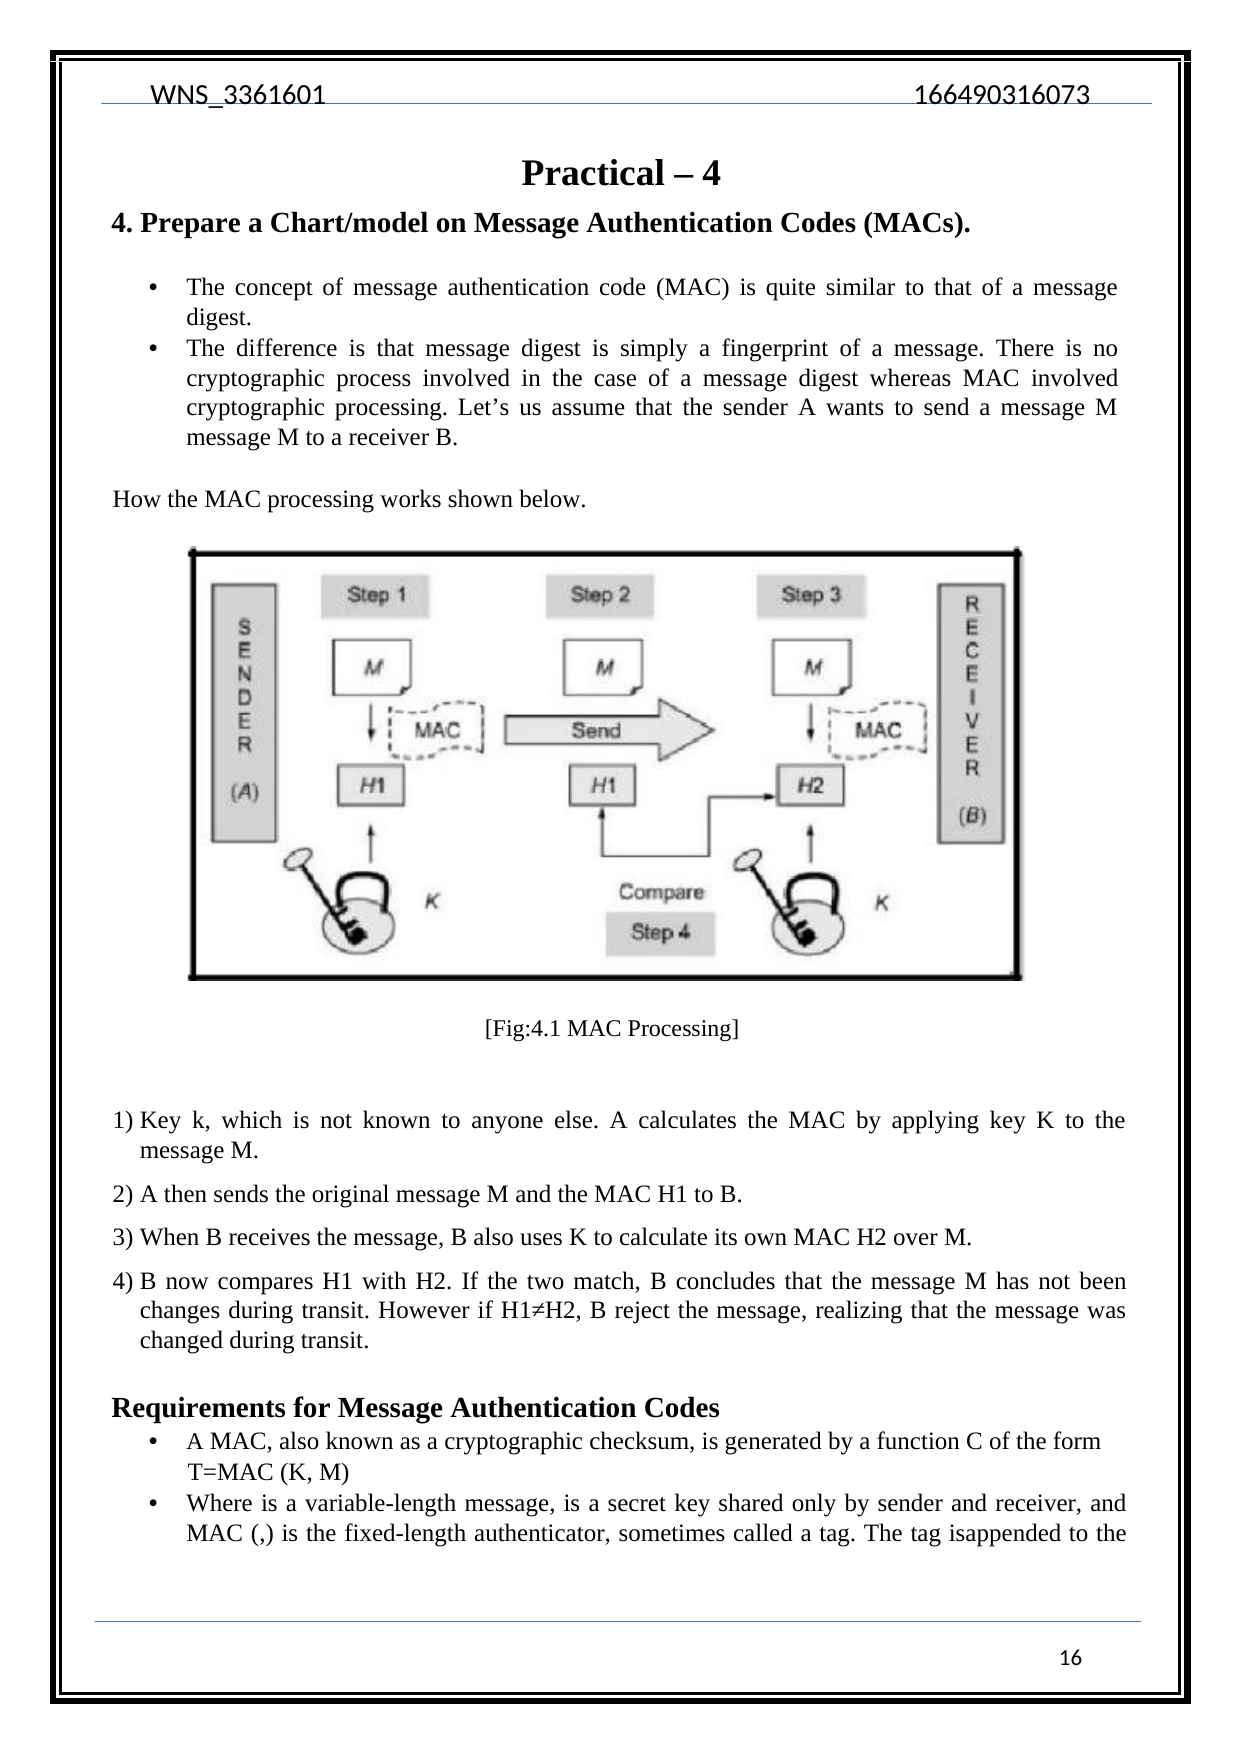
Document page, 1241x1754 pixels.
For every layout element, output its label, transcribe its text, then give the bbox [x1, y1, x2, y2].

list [148, 1488, 1128, 1546]
text [Fig:4.1 MAC Processing] [112, 1014, 1128, 1041]
text Practical – 4 [160, 150, 1083, 193]
text Requirements for Message Authentication Codes [111, 1390, 1128, 1423]
text How the MAC processing works shown below. [112, 484, 1128, 513]
text 4. Prepare a Chart/model on Message Authentication Codes (MACs). [111, 205, 1128, 239]
picture [187, 546, 1025, 981]
list Key k, which is not known to anyone else. A calculates the MAC by applying key K to the message M. [112, 1105, 1128, 1163]
list When B receives the message, B also uses K to calculate its own MAC H2 over M. [112, 1222, 1128, 1251]
list A MAC, also known as a cryptographic checksum, is generated by a function C of the form [148, 1426, 1128, 1454]
text T=MAC (K, M) [187, 1457, 1128, 1486]
list A then sends the original message M and the MAC H1 to B. [112, 1179, 1128, 1207]
list The concept of message authentication code (MAC) is quite similar to that of a message digest. [148, 272, 1119, 331]
list The difference is that message digest is simply a fingerprint of a message. There is no cryptographic process involved in the case of a message digest whereas MAC involved cryptographic processing. Let’s us assume that the sender A wants to send a message M message M to a receiver B. [148, 333, 1119, 451]
list B now compares H1 with H2. If the two match, B concludes that the message M has not been changes during transit. However if H1≠H2, B reject the message, realizing that the message was changed during transit. [112, 1266, 1128, 1354]
